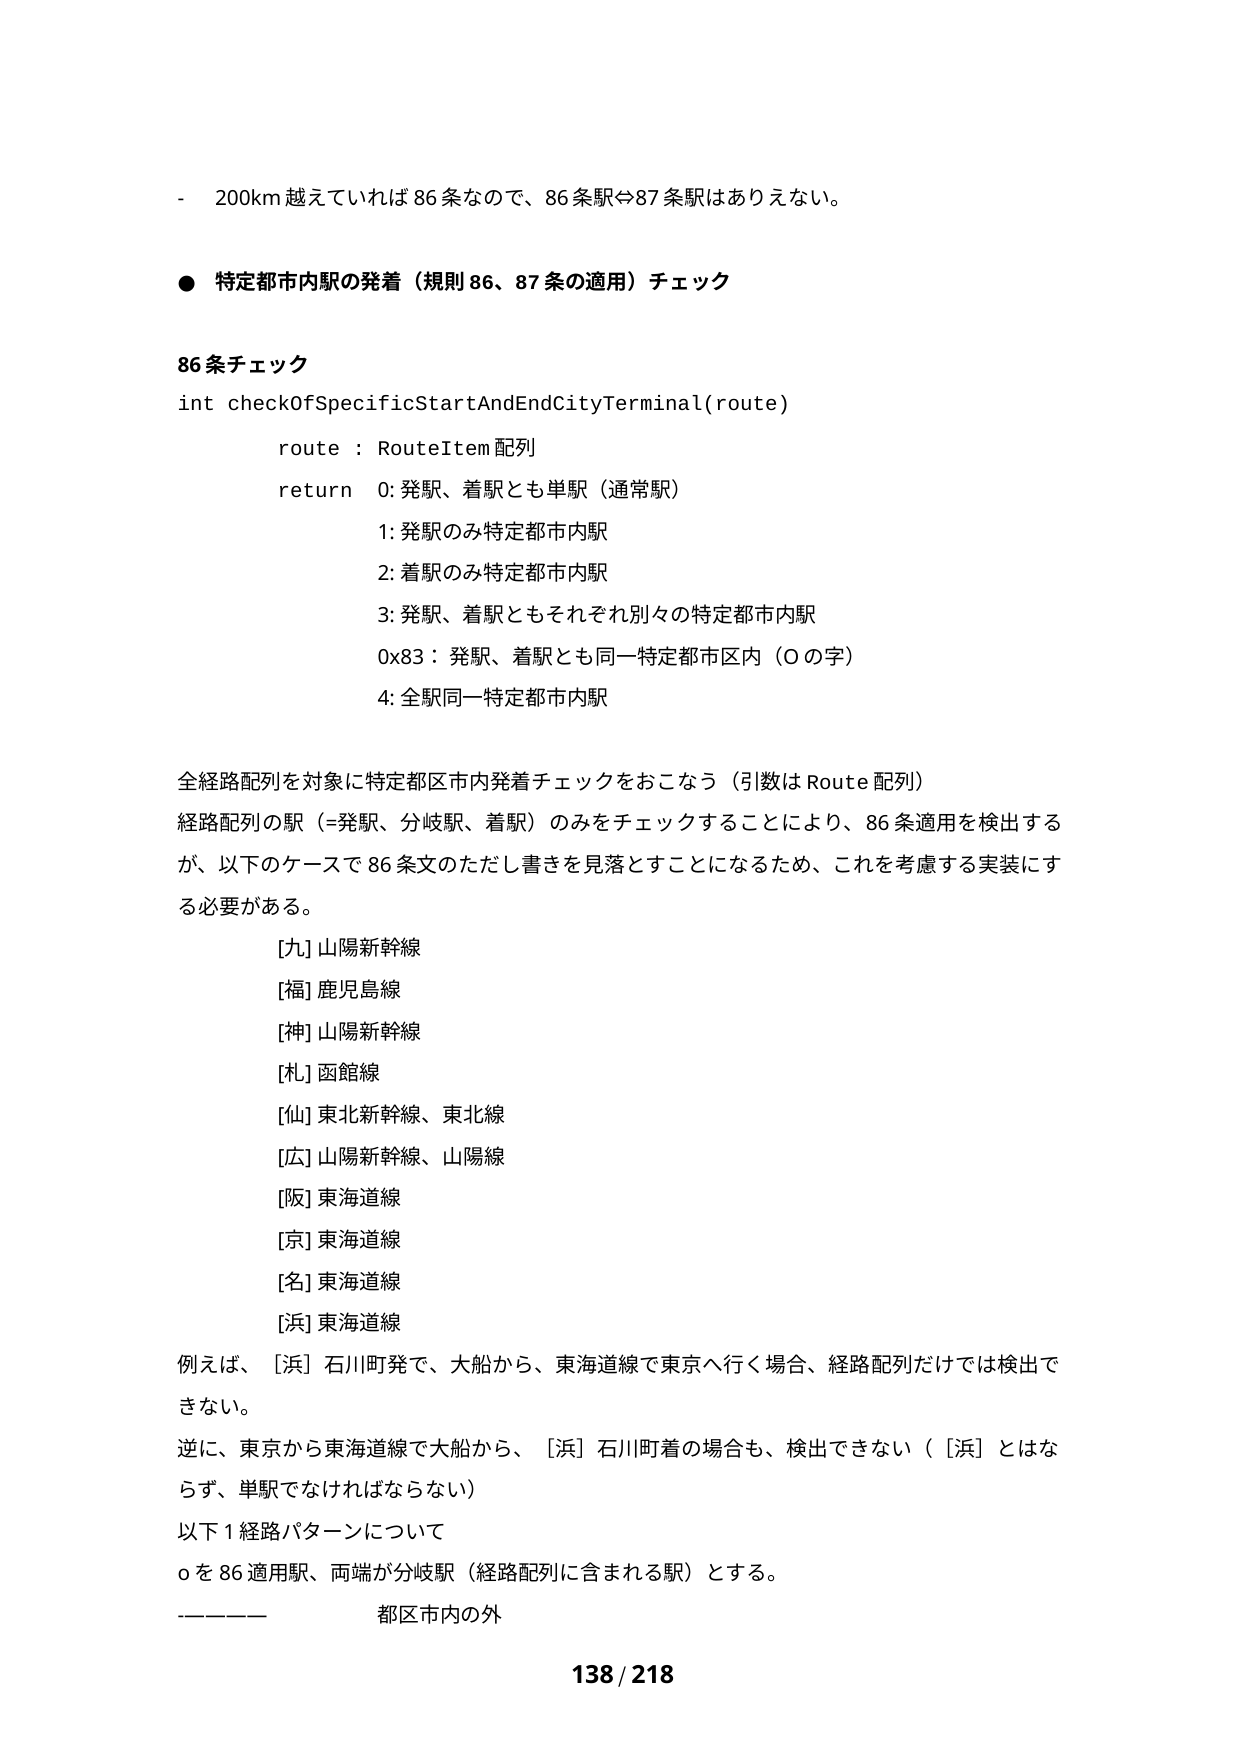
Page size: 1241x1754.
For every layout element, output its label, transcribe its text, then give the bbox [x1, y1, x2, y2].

text [仙] 東北新幹線、東北線 [277, 1093, 1063, 1134]
subtitle 特定都市内駅の発着（規則86、87条の適用）チェック [177, 259, 1063, 301]
text [札] 函館線 [277, 1051, 1063, 1093]
text 全経路配列を対象に特定都区市内発着チェックをおこなう（引数はRoute配列） [177, 759, 1063, 801]
text [阪] 東海道線 [277, 1176, 1063, 1218]
text 経路配列の駅（=発駅、分岐駅、着駅）のみをチェックすることにより、86条適用を検出するが、以下のケースで86条文のただし書きを見落とすことになるため、これを考慮する実装にする必要がある。 [177, 801, 1063, 926]
text 2: 着駅のみ特定都市内駅 [277, 551, 1063, 593]
text 86条チェック [177, 343, 1063, 384]
text int checkOfSpecificStartAndEndCityTerminal(route) [177, 384, 1063, 426]
text [神] 山陽新幹線 [277, 1009, 1063, 1051]
text [福] 鹿児島線 [277, 968, 1063, 1009]
text 4: 全駅同一特定都市内駅 [277, 676, 1063, 718]
text 逆に、東京から東海道線で大船から、［浜］石川町着の場合も、検出できない（［浜］とはならず、単駅でなければならない） [177, 1426, 1063, 1509]
text [浜] 東海道線 [277, 1301, 1063, 1343]
text oを86適用駅、両端が分岐駅（経路配列に含まれる駅）とする。 [177, 1551, 1063, 1593]
text [京] 東海道線 [277, 1218, 1063, 1259]
text 0x83： 発駅、着駅とも同一特定都市区内（Oの字） [277, 634, 1063, 676]
text 以下1経路パターンについて [177, 1509, 1063, 1551]
text 例えば、［浜］石川町発で、大船から、東海道線で東京へ行く場合、経路配列だけでは検出できない。 [177, 1343, 1063, 1426]
text return 0: 発駅、着駅とも単駅（通常駅） [277, 468, 1063, 509]
text 3: 発駅、着駅ともそれぞれ別々の特定都市内駅 [277, 593, 1063, 634]
text -―――― 都区市内の外 [177, 1593, 1063, 1634]
text [名] 東海道線 [277, 1259, 1063, 1301]
text route : RouteItem配列 [277, 426, 1063, 468]
list 200km越えていれば86条なので、86条駅⇔87条駅はありえない。 [177, 176, 1063, 218]
text 1: 発駅のみ特定都市内駅 [277, 509, 1063, 551]
text [九] 山陽新幹線 [277, 926, 1063, 968]
text [広] 山陽新幹線、山陽線 [277, 1134, 1063, 1176]
